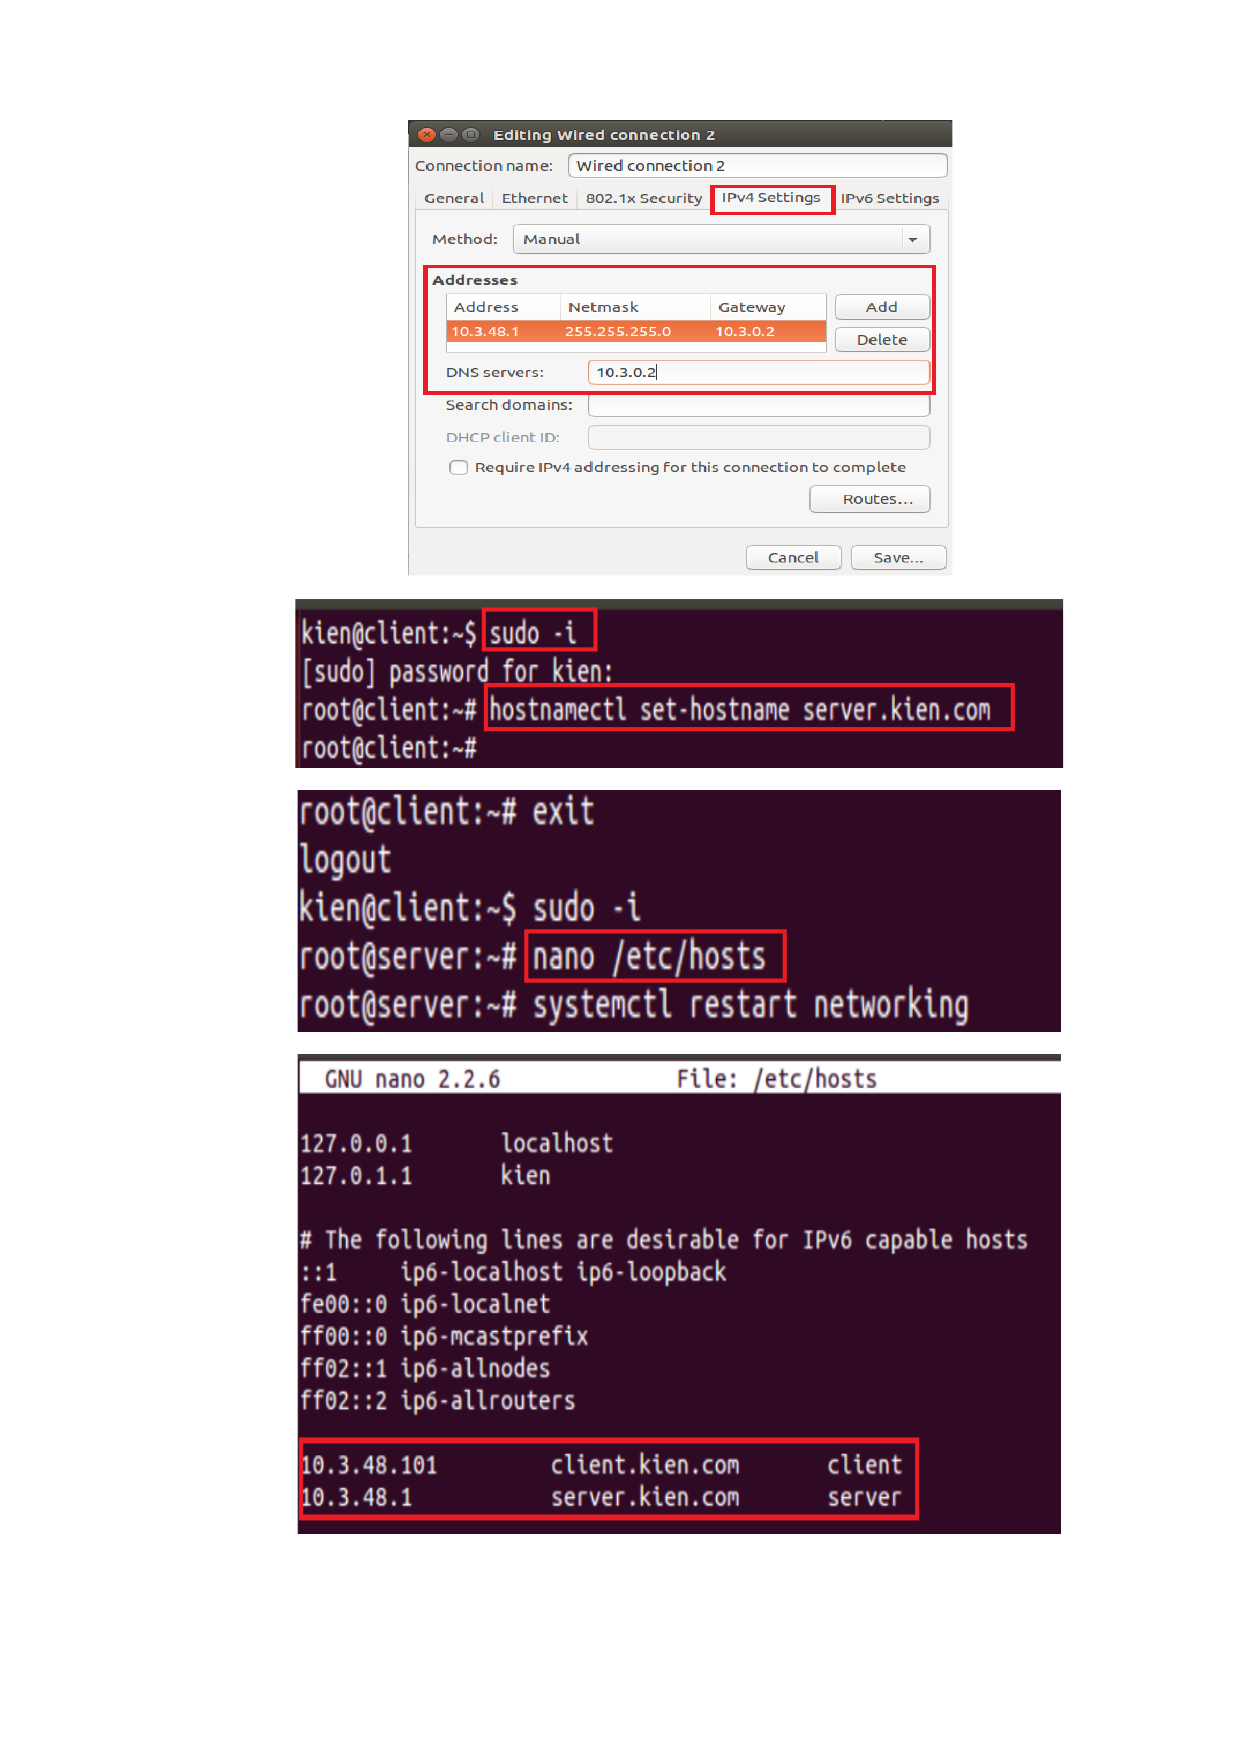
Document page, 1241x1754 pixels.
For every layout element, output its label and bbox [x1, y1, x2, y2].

picture [297, 1054, 1061, 1534]
picture [297, 790, 1061, 1032]
picture [295, 598, 1064, 768]
picture [405, 118, 953, 576]
